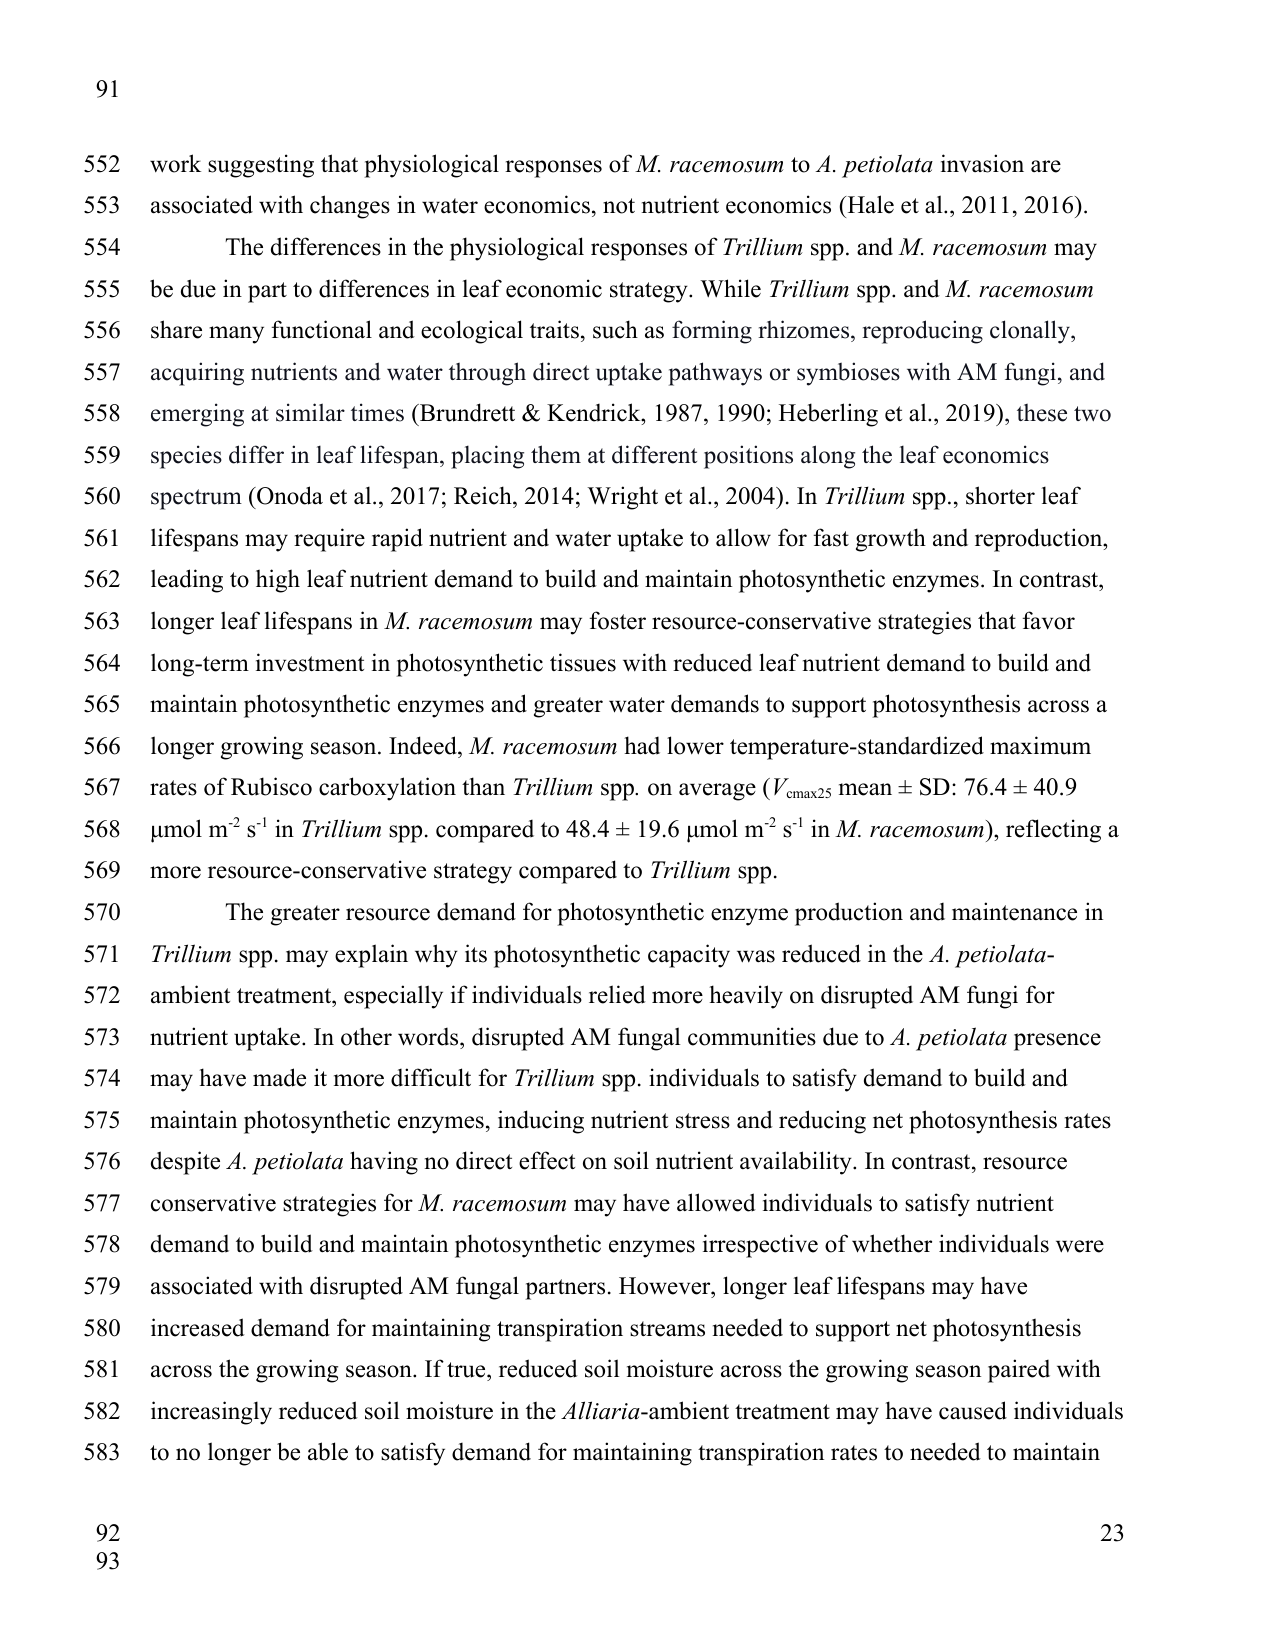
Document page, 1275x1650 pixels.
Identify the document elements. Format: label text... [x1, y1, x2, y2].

text The differences in the physiological responses of Trillium spp. and M. racemosum may be due in part to differences in leaf economic strategy. While Trillium spp. and M. racemosum share many functional and ecological traits, such as forming rhizomes, reproducing clonally, acquiring nutrients and water through direct uptake pathways or symbioses with AM fungi, and emerging at similar times , these two species differ in leaf lifespan, placing them at different positions along the leaf economics spectrum . In Trillium spp., shorter leaf lifespans may require rapid nutrient and water uptake to allow for fast growth and reproduction, leading to high leaf nutrient demand to build and maintain photosynthetic enzymes. In contrast, longer leaf lifespans in M. racemosum may foster resource-conservative strategies that favor long-term investment in photosynthetic tissues with reduced leaf nutrient demand to build and maintain photosynthetic enzymes and greater water demands to support photosynthesis across a longer growing season. Indeed, M. racemosum had lower temperature-standardized maximum rates of Rubisco carboxylation than Trillium spp. on average (Vcmax25 mean ± SD: 76.4 ± 40.9 μmol m-2 s-1 in Trillium spp. compared to 48.4 ± 19.6 μmol m-2 s-1 in M. racemosum), reflecting a more resource-conservative strategy compared to Trillium spp. [150, 233, 1125, 884]
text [150, 898, 1125, 1466]
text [150, 150, 1125, 219]
